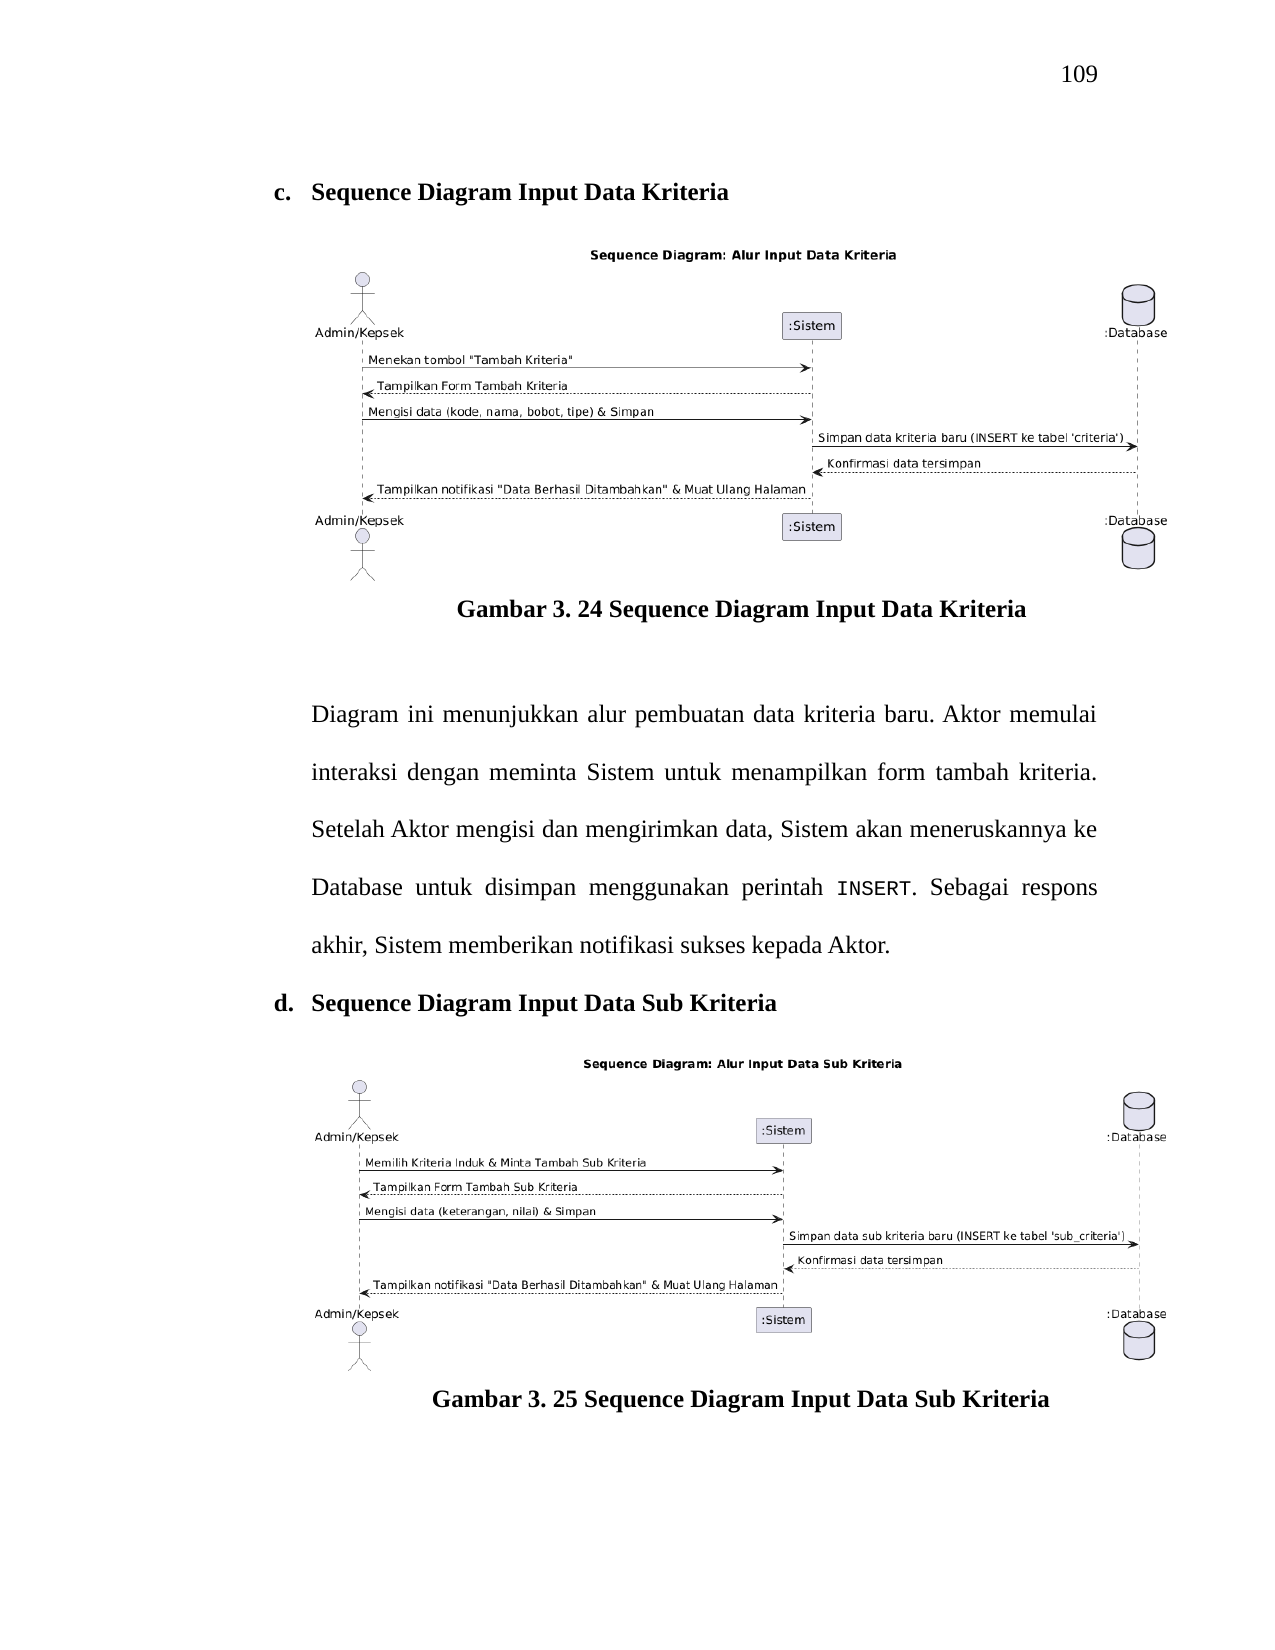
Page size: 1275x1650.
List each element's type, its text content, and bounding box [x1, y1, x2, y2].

list Sequence Diagram Input Data Kriteria [274, 177, 1098, 206]
list Sequence Diagram Input Data Sub Kriteria [274, 988, 1098, 1016]
picture [311, 234, 1172, 585]
list Diagram ini menunjukkan alur pembuatan data kriteria baru. Aktor memulai interaksi dengan meminta Sistem untuk menampilkan form tambah kriteria. Setelah Aktor mengisi dan mengirimkan data, Sistem akan meneruskannya ke Database untuk disimpan menggunakan perintah INSERT. Sebagai respons akhir, Sistem memberikan notifikasi sukses kepada Aktor. [311, 699, 1098, 959]
picture [311, 1045, 1171, 1375]
